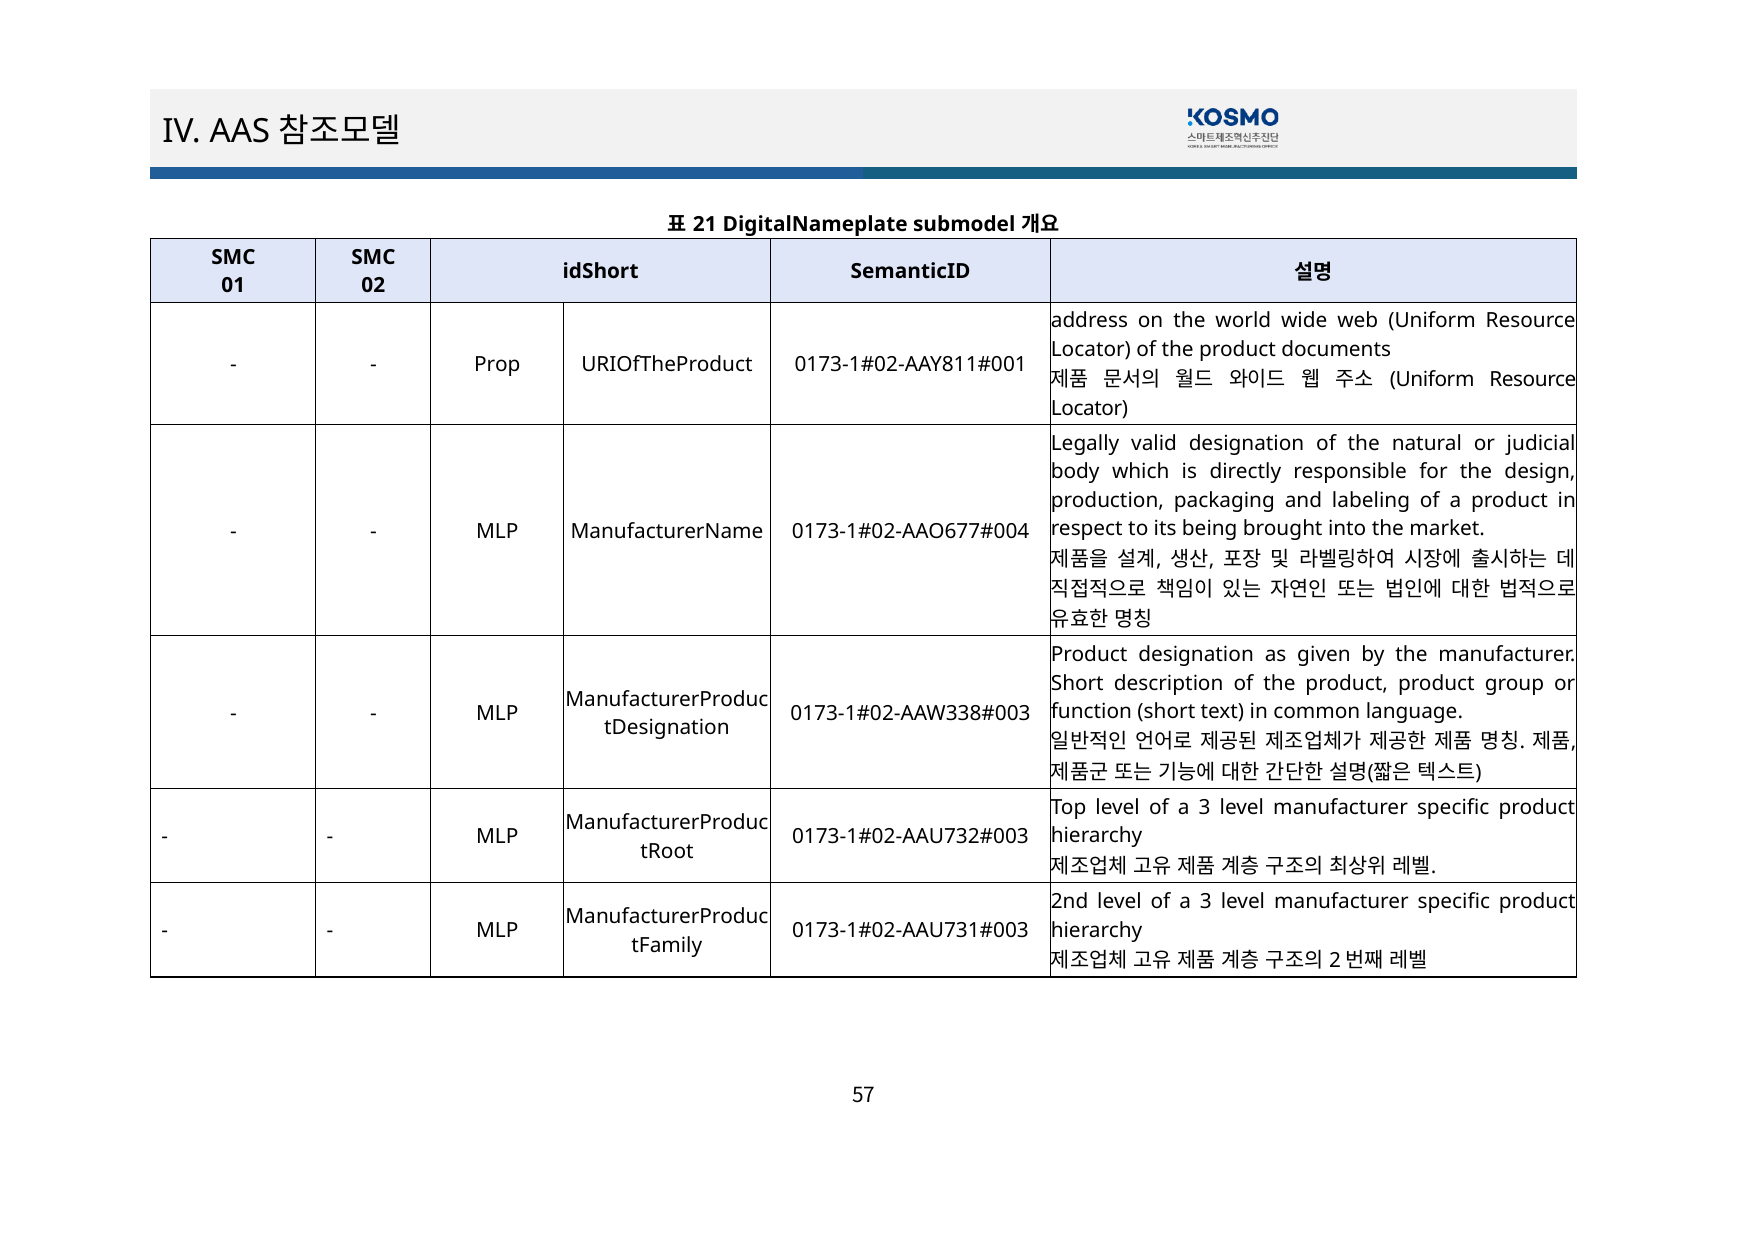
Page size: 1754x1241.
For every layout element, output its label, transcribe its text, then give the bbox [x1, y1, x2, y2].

table_cell 0173-1#02-AAU732#003 [771, 789, 1050, 882]
table_cell URIOfTheProduct [564, 303, 770, 424]
table_header SMC 01 [151, 239, 315, 302]
table_cell Prop [431, 303, 563, 424]
table_cell - [316, 636, 430, 788]
table_cell ManufacturerName [564, 425, 770, 635]
table_cell 0173-1#02-AAU731#003 [771, 883, 1050, 976]
table_cell 2nd level of a 3 level manufacturer specific product hierarchy 제조업체 고유 제품 계층 구조의 2번째 레벨 [1051, 883, 1576, 976]
table_cell - [151, 303, 315, 424]
table_cell - [151, 636, 315, 788]
table_cell 0173-1#02-AAW338#003 [771, 636, 1050, 788]
table_cell 0173-1#02-AAY811#001 [771, 303, 1050, 424]
table_cell - [316, 789, 430, 882]
table_cell MLP [431, 789, 563, 882]
table_cell ManufacturerProductRoot [564, 789, 770, 882]
table_cell Legally valid designation of the natural or judicial body which is directly responsible for the design, production, packaging and labeling of a product in respect to its being brought into the market. 제품을 설계, 생산, 포장 및 라벨링하여 시장에 출시하는 데 직접적으로 책임이 있는 자연인 또는 법인에 대한 법적으로 유효한 명칭 [1051, 425, 1576, 635]
table_cell 0173-1#02-AAO677#004 [771, 425, 1050, 635]
table_cell - [151, 425, 315, 635]
table_cell ManufacturerProductFamily [564, 883, 770, 976]
table_cell - [316, 883, 430, 976]
table_cell - [316, 303, 430, 424]
table_cell address on the world wide web (Uniform Resource Locator) of the product documents 제품 문서의 월드 와이드 웹 주소 (Uniform Resource Locator) [1051, 303, 1576, 424]
table_header SemanticID [771, 239, 1050, 302]
table_cell - [151, 789, 315, 882]
table_cell MLP [431, 425, 563, 635]
table_cell Top level of a 3 level manufacturer specific product hierarchy 제조업체 고유 제품 계층 구조의 최상위 레벨. [1051, 789, 1576, 882]
table_header 설명 [1051, 239, 1576, 302]
table_header idShort [431, 239, 770, 302]
table_cell - [151, 883, 315, 976]
table_cell - [316, 425, 430, 635]
table_cell MLP [431, 883, 563, 976]
table_cell ManufacturerProductDesignation [564, 636, 770, 788]
table_header SMC 02 [316, 239, 430, 302]
picture [1187, 108, 1279, 148]
table_cell MLP [431, 636, 563, 788]
table_cell Product designation as given by the manufacturer. Short description of the product, product group or function (short text) in common language. 일반적인 언어로 제공된 제조업체가 제공한 제품 명칭. 제품, 제품군 또는 기능에 대한 간단한 설명(짧은 텍스트) [1051, 636, 1576, 788]
